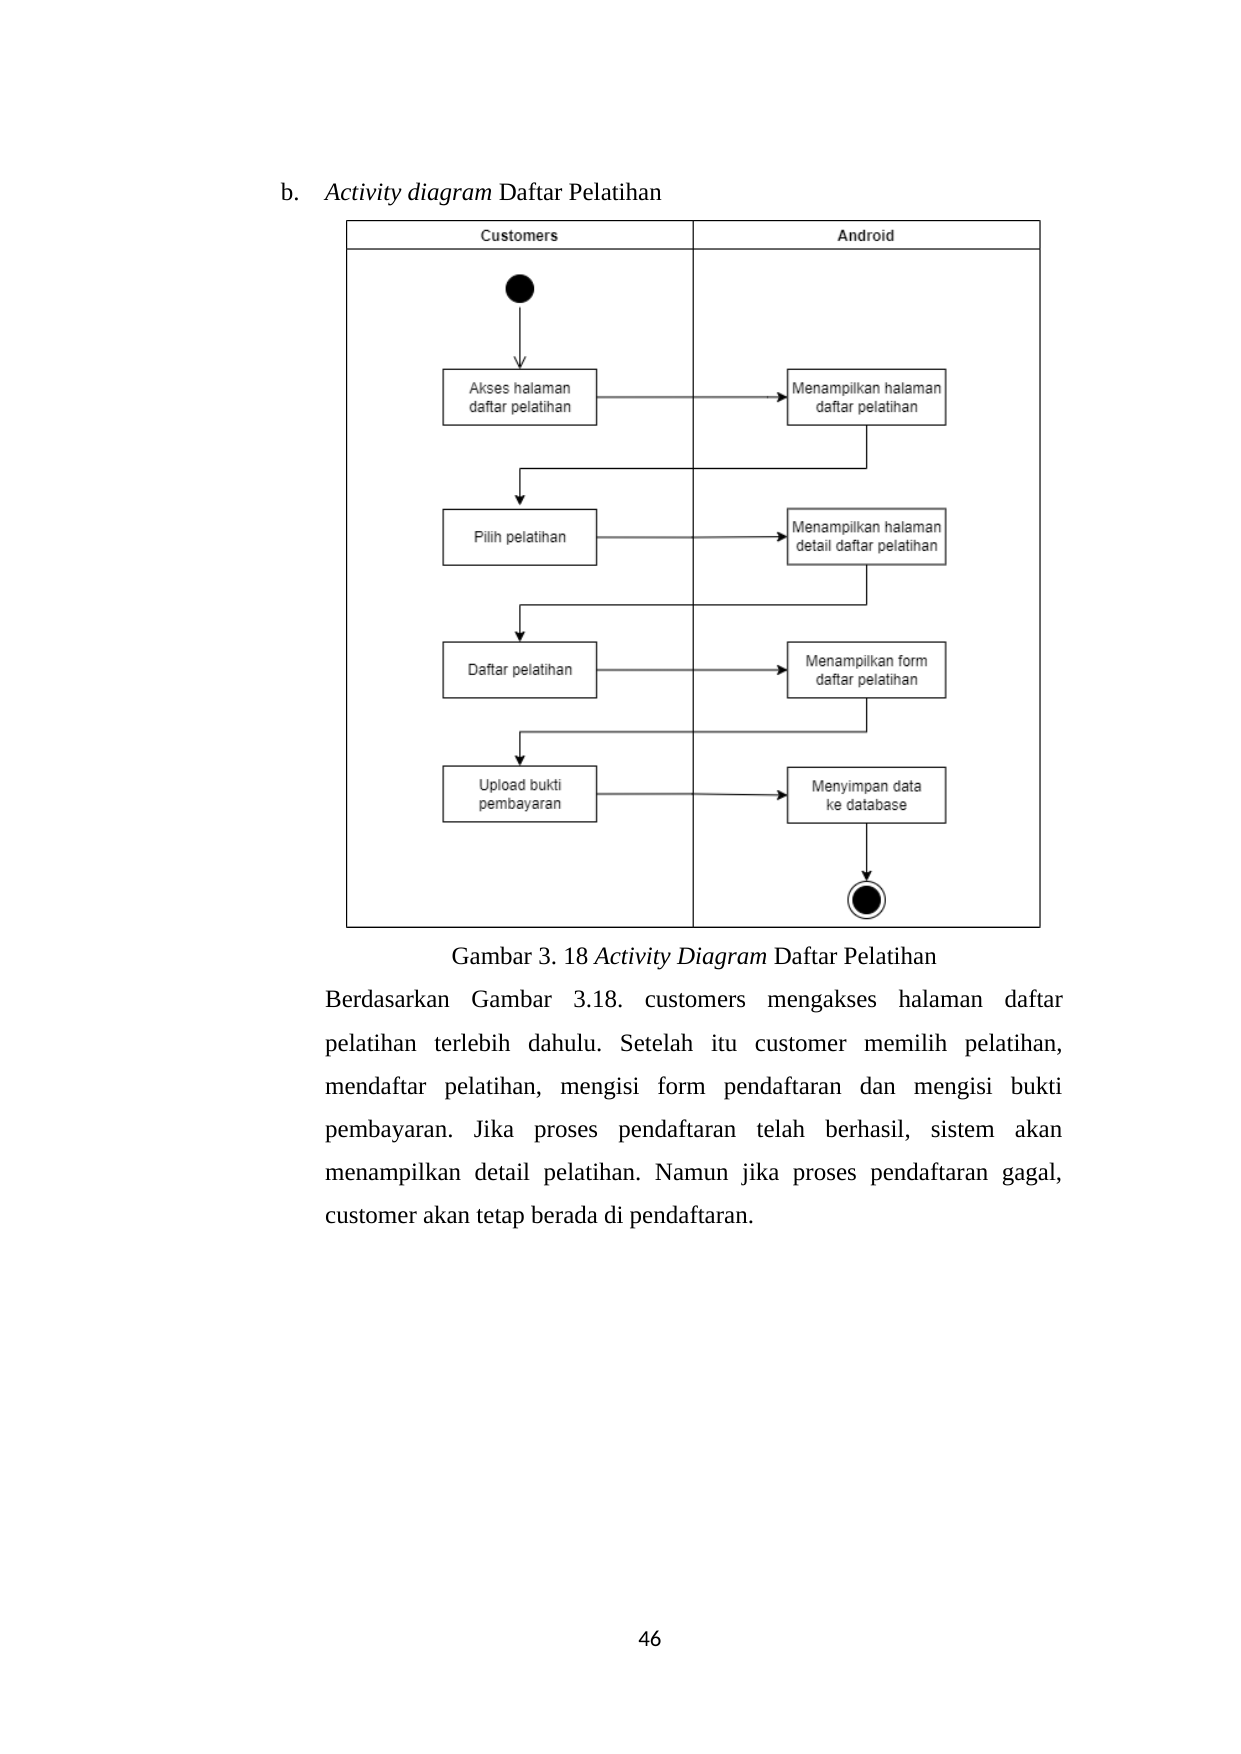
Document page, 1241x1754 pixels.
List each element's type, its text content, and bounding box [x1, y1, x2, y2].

list Berdasarkan Gambar 3.18. customers mengakses halaman daftar pelatihan terlebih dahulu. Setelah itu customer memilih pelatihan, mendaftar pelatihan, mengisi form pendaftaran dan mengisi bukti pembayaran. Jika proses pendaftaran telah berhasil, sistem akan menampilkan detail pelatihan. Namun jika proses pendaftaran gagal, customer akan tetap berada di pendaftaran. [325, 984, 1063, 1229]
picture [346, 220, 1042, 928]
list Gambar 3. 18 Activity Diagram Daftar Pelatihan [325, 941, 1063, 970]
list Activity diagram Daftar Pelatihan [281, 177, 1063, 206]
